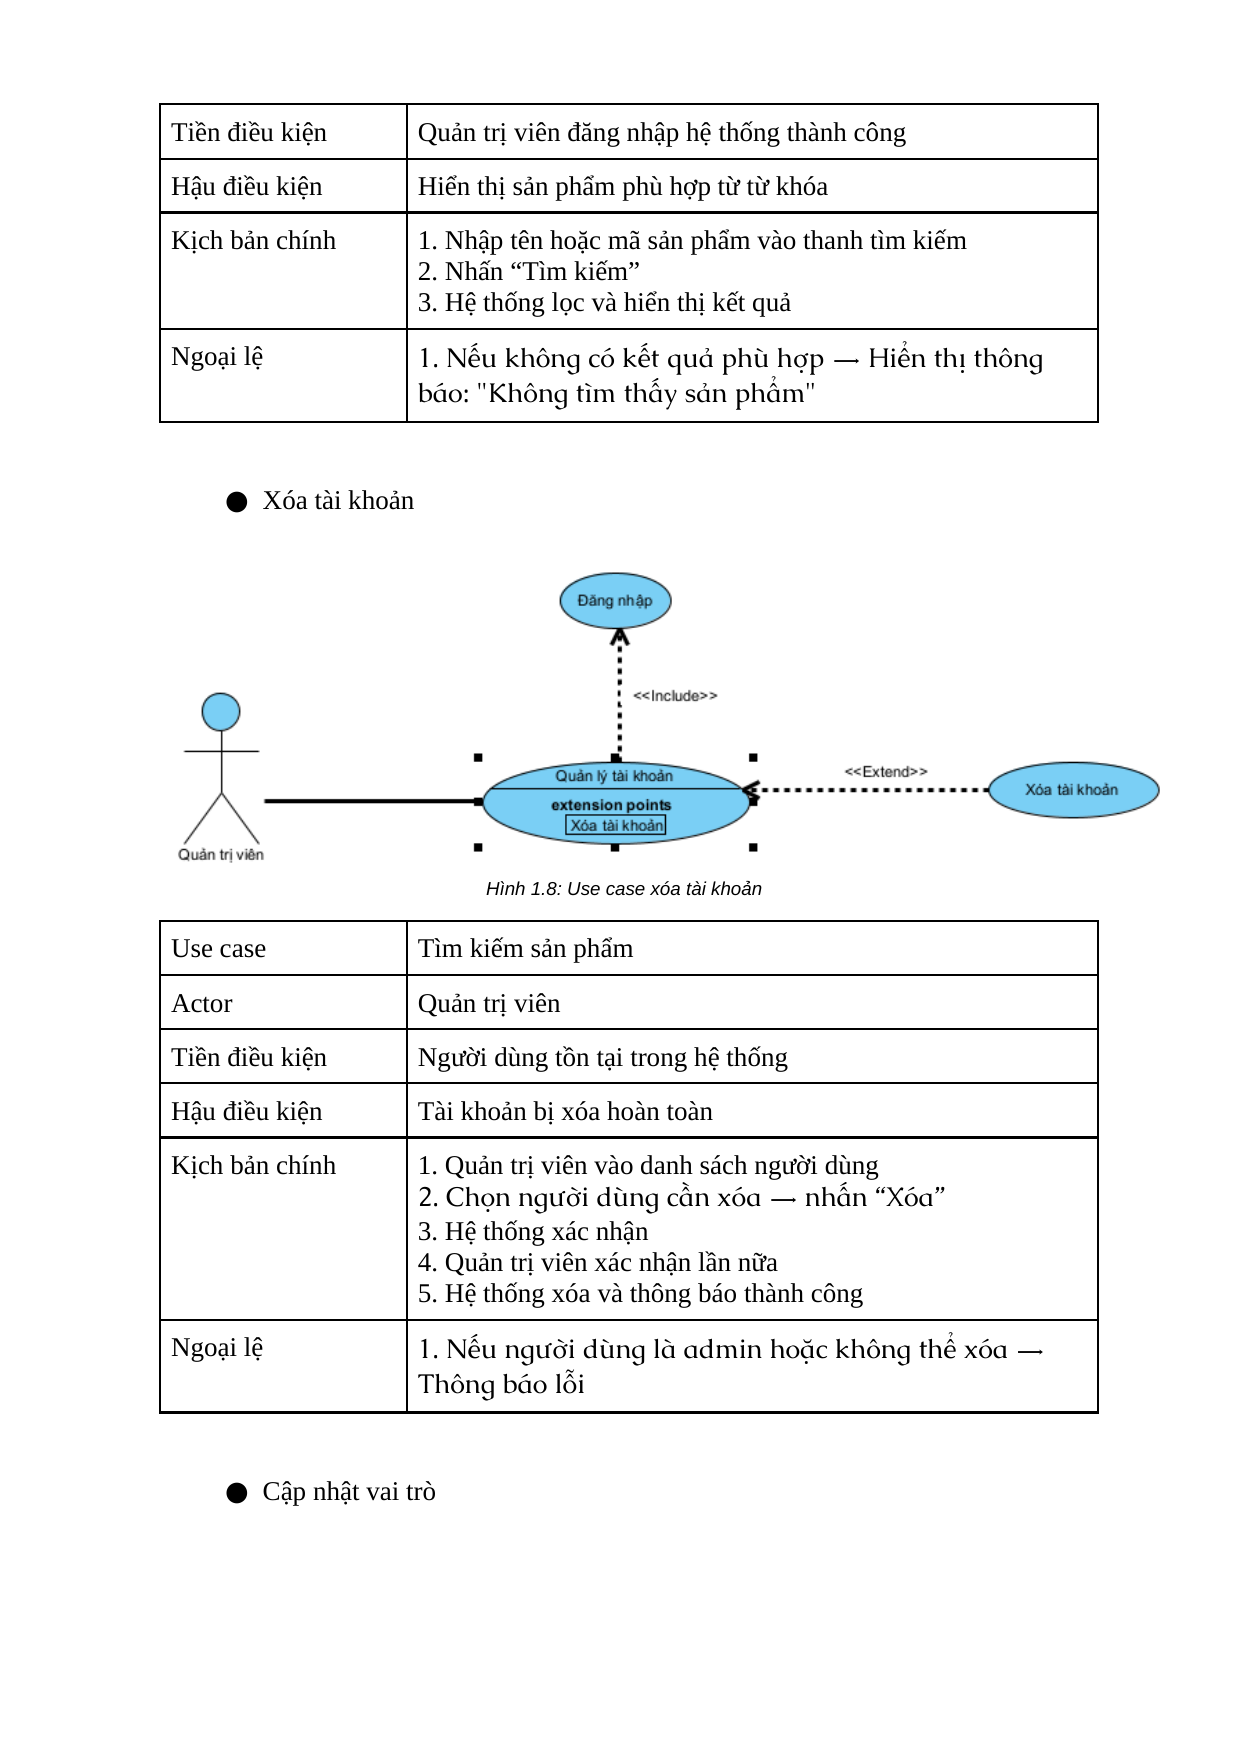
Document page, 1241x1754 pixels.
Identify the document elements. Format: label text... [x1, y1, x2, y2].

table_cell Ngoại lệ [161, 330, 406, 421]
table_cell Người dùng tồn tại trong hệ thống [408, 1030, 1097, 1082]
picture [159, 552, 1164, 878]
table_cell Actor [161, 976, 406, 1028]
table_cell Hậu điều kiện [161, 160, 406, 211]
table_cell Tiền điều kiện [161, 1030, 406, 1082]
table_cell Kịch bản chính [161, 214, 406, 328]
table_cell 1. Quản trị viên vào danh sách người dùng 3. Hệ thống xác nhận 4. Quản trị viên xác nhận lần nữa 5. Hệ thống xóa và thông báo thành công [408, 1139, 1097, 1319]
text Hình 1.8: Use case xóa tài khoản [159, 878, 1090, 899]
table_cell Hiển thị sản phẩm phù hợp từ từ khóa [408, 160, 1097, 211]
table_header Tìm kiếm sản phẩm [408, 922, 1097, 974]
table_cell [408, 1321, 1097, 1411]
table_cell Tiền điều kiện [161, 105, 406, 157]
table_cell 1. Nhập tên hoặc mã sản phẩm vào thanh tìm kiếm 2. Nhấn “Tìm kiếm” 3. Hệ thống lọc và hiển thị kết quả [408, 214, 1097, 328]
list Xóa tài khoản [225, 469, 1087, 525]
table_cell Kịch bản chính [161, 1139, 406, 1319]
table_cell Tài khoản bị xóa hoàn toàn [408, 1084, 1097, 1136]
table_header Use case [161, 922, 406, 974]
table_cell Quản trị viên đăng nhập hệ thống thành công [408, 105, 1097, 157]
list Cập nhật vai trò [225, 1460, 1087, 1516]
table_cell Hậu điều kiện [161, 1084, 406, 1136]
table_cell Ngoại lệ [161, 1321, 406, 1411]
table_cell [408, 330, 1097, 421]
table_cell Quản trị viên [408, 976, 1097, 1028]
